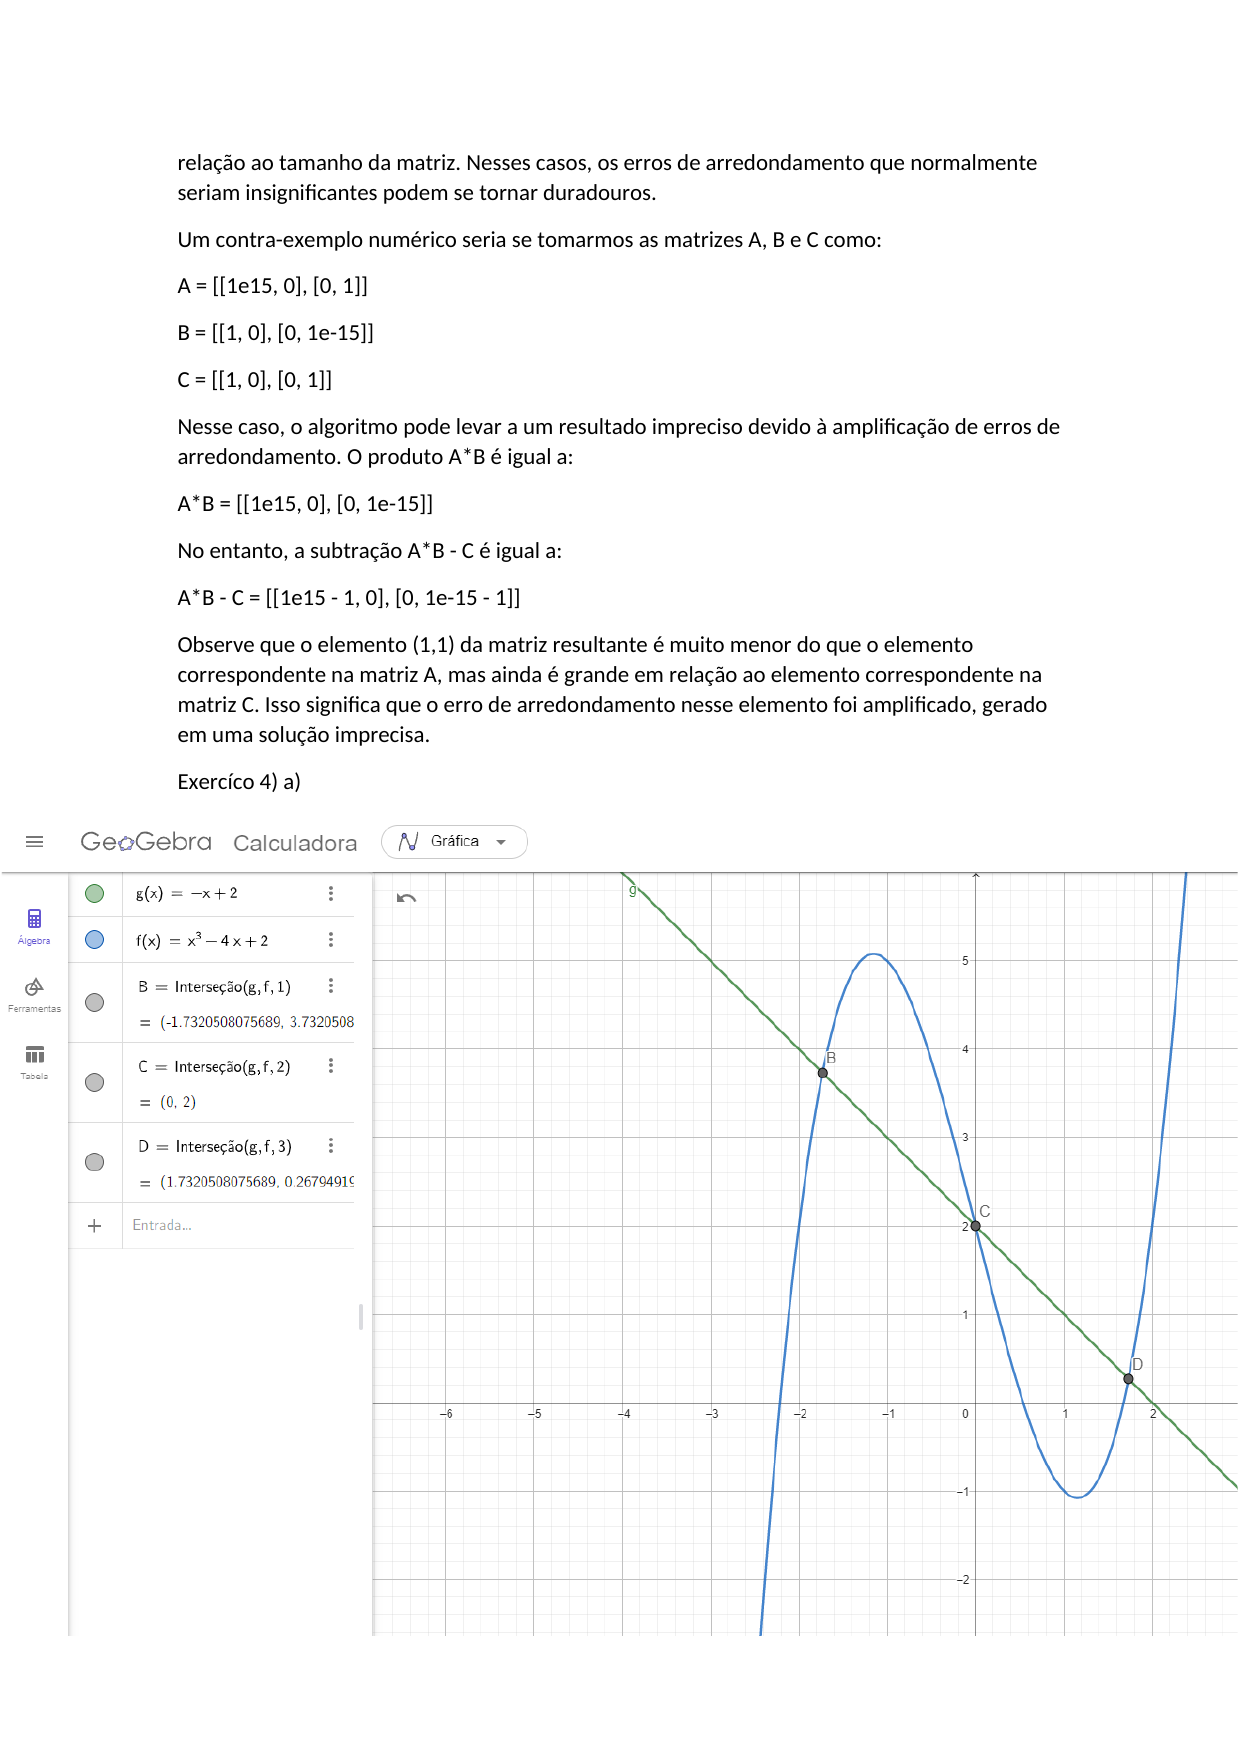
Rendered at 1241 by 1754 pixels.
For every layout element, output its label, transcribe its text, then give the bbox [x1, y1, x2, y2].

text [177, 148, 1063, 206]
text A*B - C = [[1e15 - 1, 0], [0, 1e-15 - 1]] [177, 583, 1063, 611]
text A = [[1e15, 0], [0, 1]] [177, 272, 1063, 299]
picture [1, 814, 1238, 1636]
text Exercíco 4) a) [177, 767, 1063, 795]
text Observe que o elemento (1,1) da matriz resultante é muito menor do que o elemento correspondente na matriz A, mas ainda é grande em relação ao elemento correspondente na matriz C. Isso significa que o erro de arredondamento nesse elemento foi amplificado, gerado em uma solução imprecisa. [177, 630, 1063, 748]
text B = [[1, 0], [0, 1e-15]] [177, 318, 1063, 346]
text Um contra-exemplo numérico seria se tomarmos as matrizes A, B e C como: [177, 225, 1063, 253]
text Nesse caso, o algoritmo pode levar a um resultado impreciso devido à amplificação de erros de arredondamento. O produto A*B é igual a: [177, 412, 1063, 470]
text A*B = [[1e15, 0], [0, 1e-15]] [177, 489, 1063, 517]
text No entanto, a subtração A*B - C é igual a: [177, 536, 1063, 564]
text C = [[1, 0], [0, 1]] [177, 365, 1063, 393]
